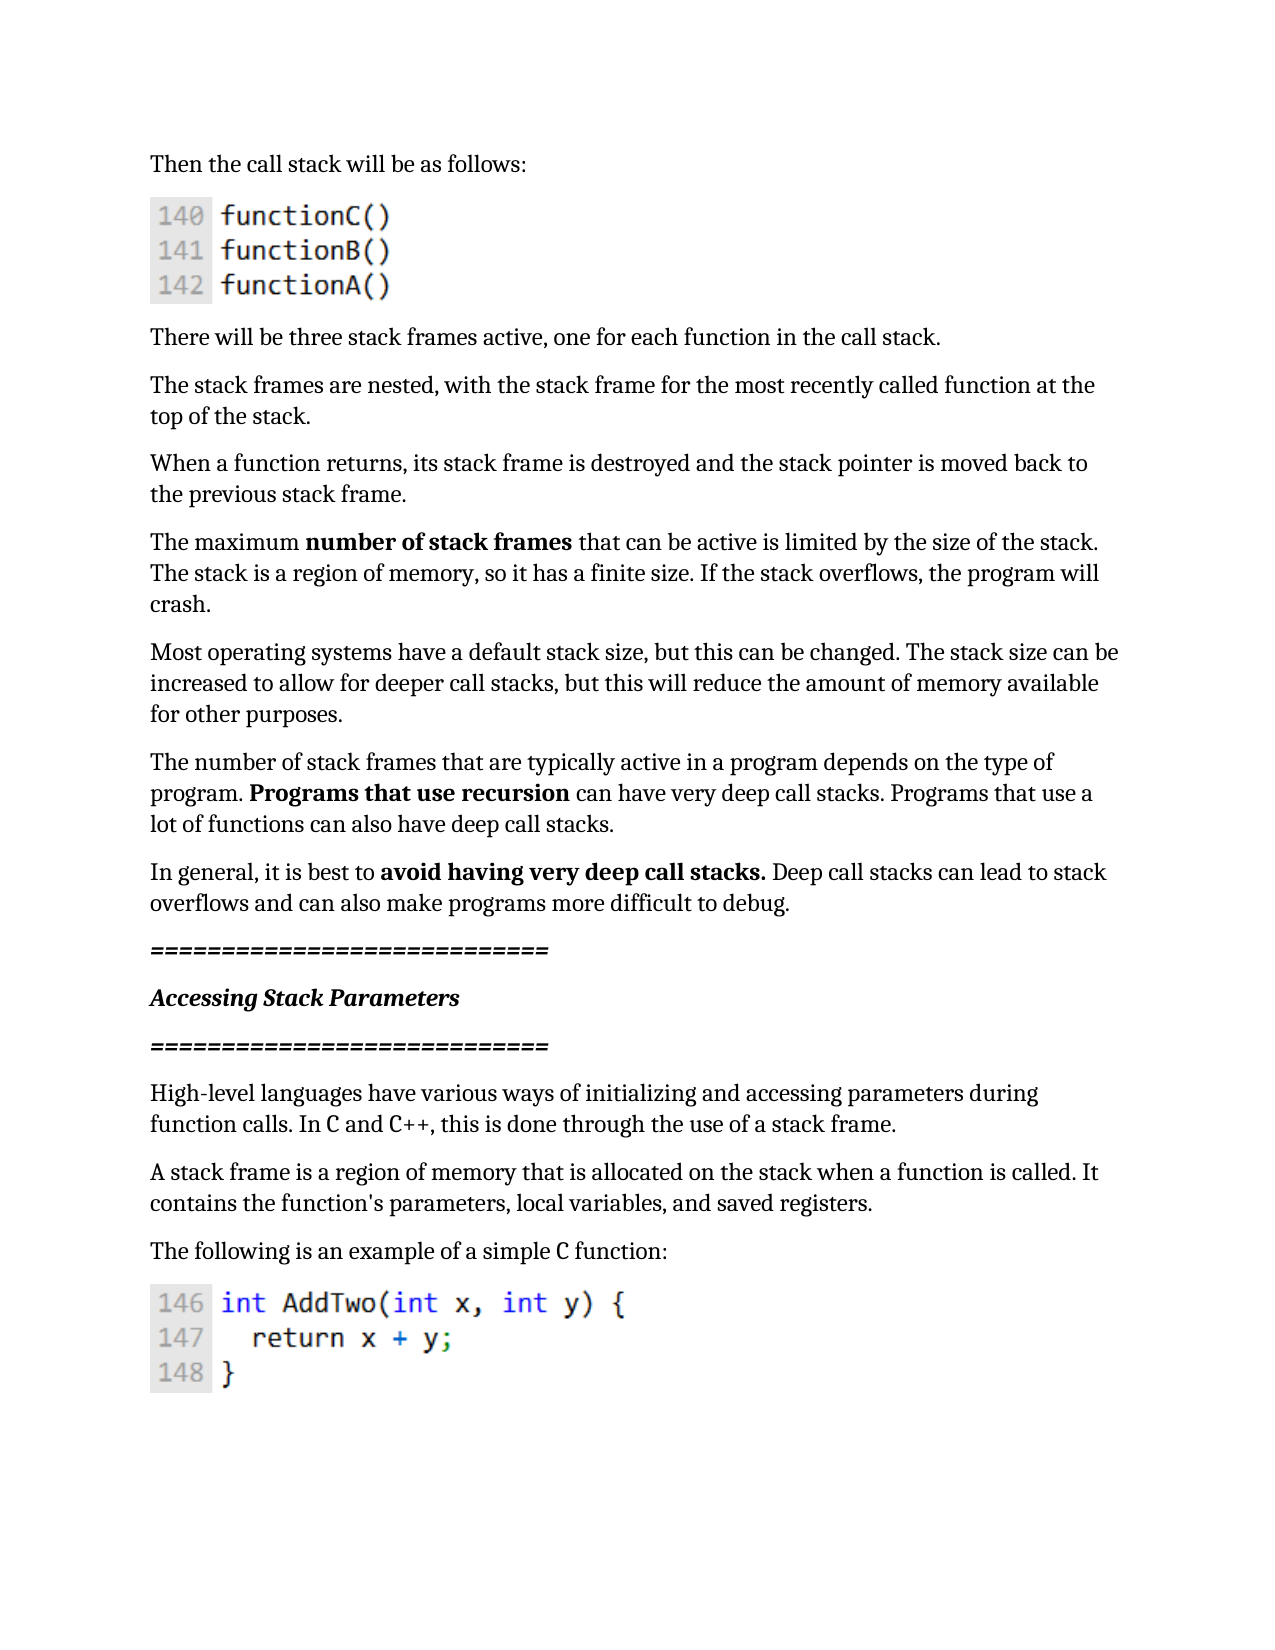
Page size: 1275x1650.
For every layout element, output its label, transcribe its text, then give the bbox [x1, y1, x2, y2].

text The stack frames are nested, with the stack frame for the most recently called function at the top of the stack. [150, 371, 1125, 430]
text The following is an example of a simple C function: [150, 1237, 1125, 1266]
text The maximum number of stack frames that can be active is limited by the size of the stack. The stack is a region of memory, so it has a finite size. If the stack overflows, the program will crash. [150, 528, 1125, 619]
text A stack frame is a region of memory that is allocated on the stack when a function is called. It contains the function's parameters, local variables, and saved registers. [150, 1158, 1125, 1218]
text Most operating systems have a default stack size, but this can be changed. The stack size can be increased to allow for deeper call stacks, but this will reduce the amount of memory available for other purposes. [150, 638, 1125, 729]
text ============================ [150, 1032, 1125, 1060]
text In general, it is best to avoid having very deep call stacks. Deep call stacks can lead to stack overflows and can also make programs more difficult to debug. [150, 857, 1125, 917]
text When a function returns, its stack frame is destroyed and the stack pointer is moved back to the previous stack frame. [150, 449, 1125, 509]
picture [150, 1284, 774, 1393]
picture [150, 197, 627, 304]
text Accessing Stack Parameters [150, 984, 1125, 1013]
text The number of stack frames that are typically active in a program depends on the type of program. Programs that use recursion can have very deep call stacks. Programs that use a lot of functions can also have deep call stacks. [150, 748, 1125, 838]
text Then the call stack will be as follows: [150, 150, 1125, 179]
text There will be three stack frames active, one for each function in the call stack. [150, 323, 1125, 352]
text ============================ [150, 936, 1125, 965]
text High-level languages have various ways of initializing and accessing parameters during function calls. In C and C++, this is done through the use of a stack frame. [150, 1079, 1125, 1139]
